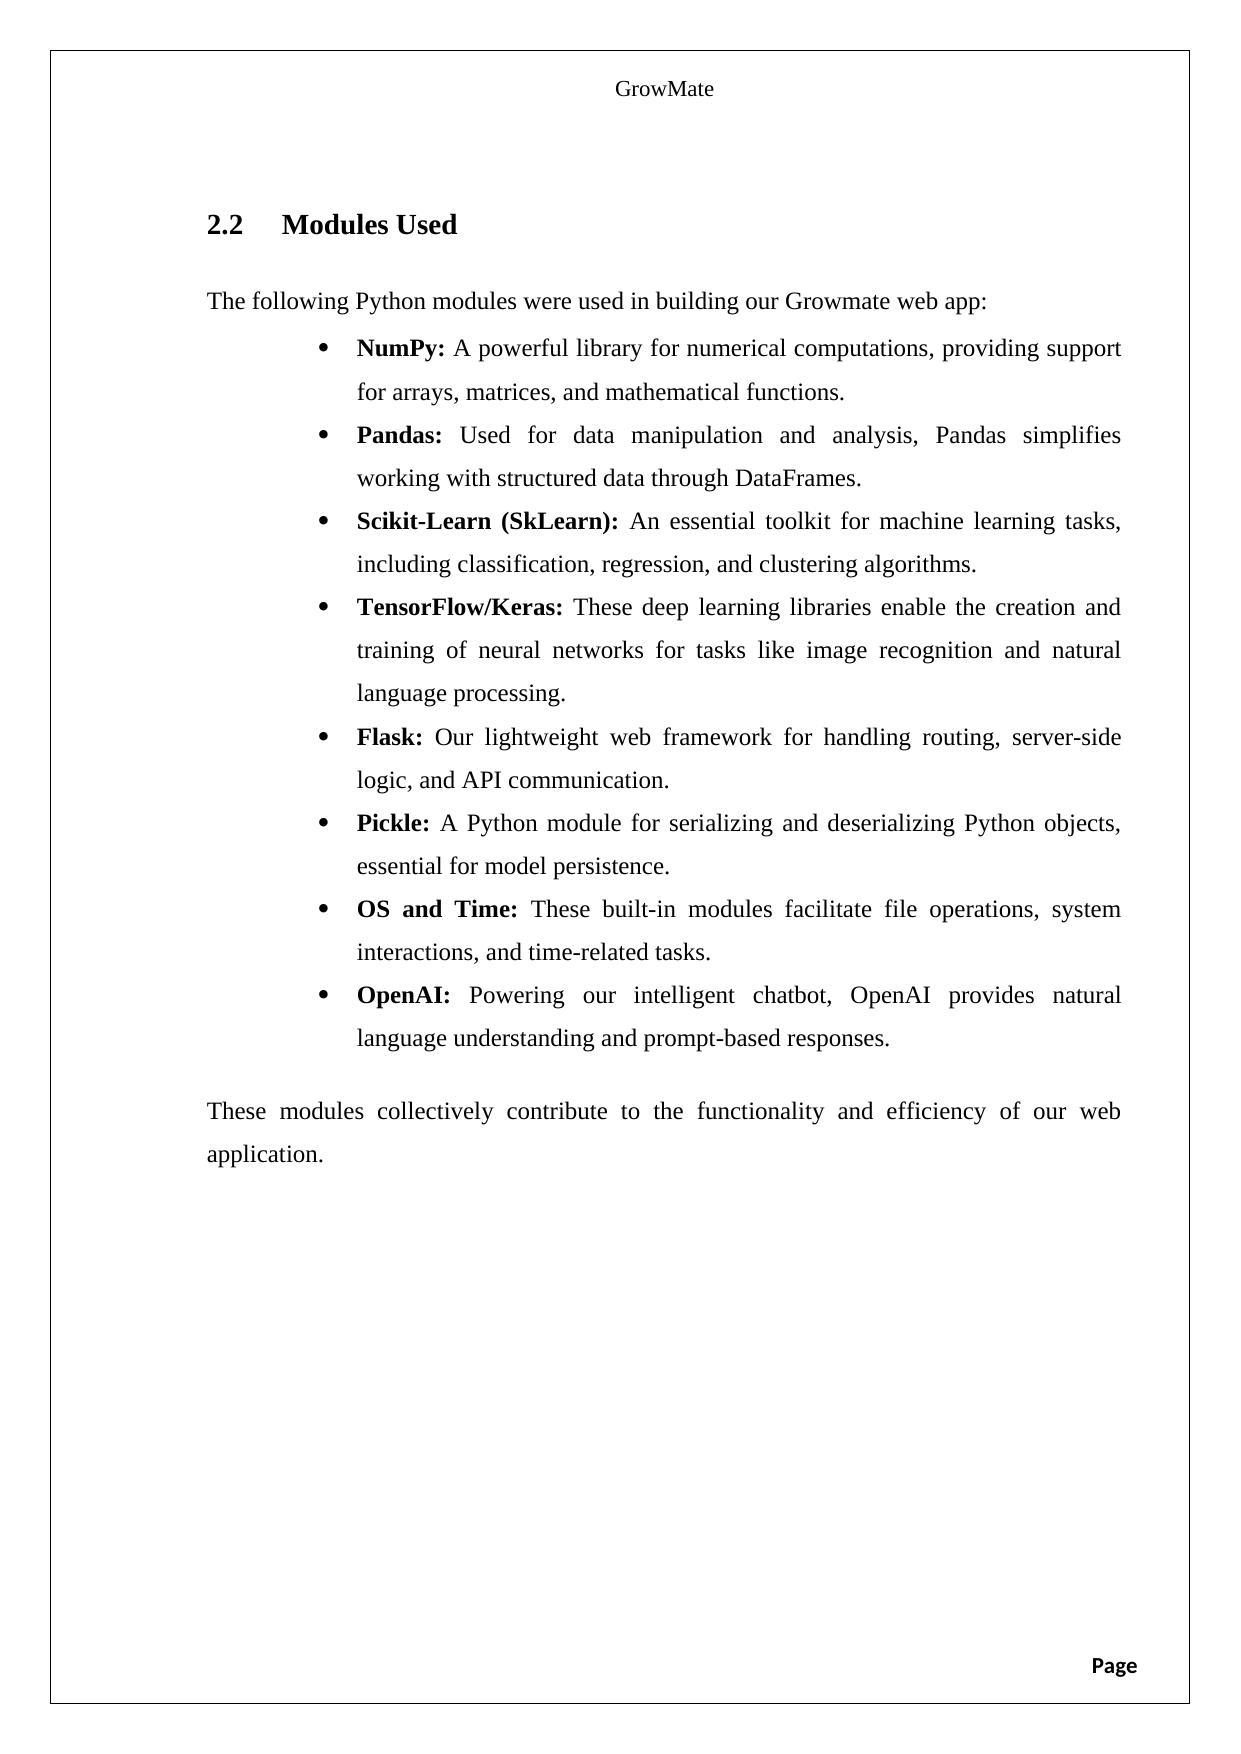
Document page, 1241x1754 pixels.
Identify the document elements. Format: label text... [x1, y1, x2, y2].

list Scikit-Learn (SkLearn): An essential toolkit for machine learning tasks, including classification, regression, and clustering algorithms. [319, 506, 1122, 578]
list The following Python modules were used in building our Growmate web app: [207, 286, 1122, 315]
list TensorFlow/Keras: These deep learning libraries enable the creation and training of neural networks for tasks like image recognition and natural language processing. [319, 592, 1122, 707]
list NumPy: A powerful library for numerical computations, providing support for arrays, matrices, and mathematical functions. [319, 333, 1122, 405]
list Pandas: Used for data manipulation and analysis, Pandas simplifies working with structured data through DataFrames. [319, 420, 1122, 492]
list Pickle: A Python module for serializing and deserializing Python objects, essential for model persistence. [319, 808, 1122, 880]
list Flask: Our lightweight web framework for handling routing, server-side logic, and API communication. [319, 722, 1122, 793]
list OpenAI: Powering our intelligent chatbot, OpenAI provides natural language understanding and prompt-based responses. [319, 980, 1122, 1052]
text These modules collectively contribute to the functionality and efficiency of our web application. [207, 1096, 1122, 1168]
list OS and Time: These built-in modules facilitate file operations, system interactions, and time-related tasks. [319, 894, 1122, 966]
list Modules Used [207, 207, 1122, 240]
